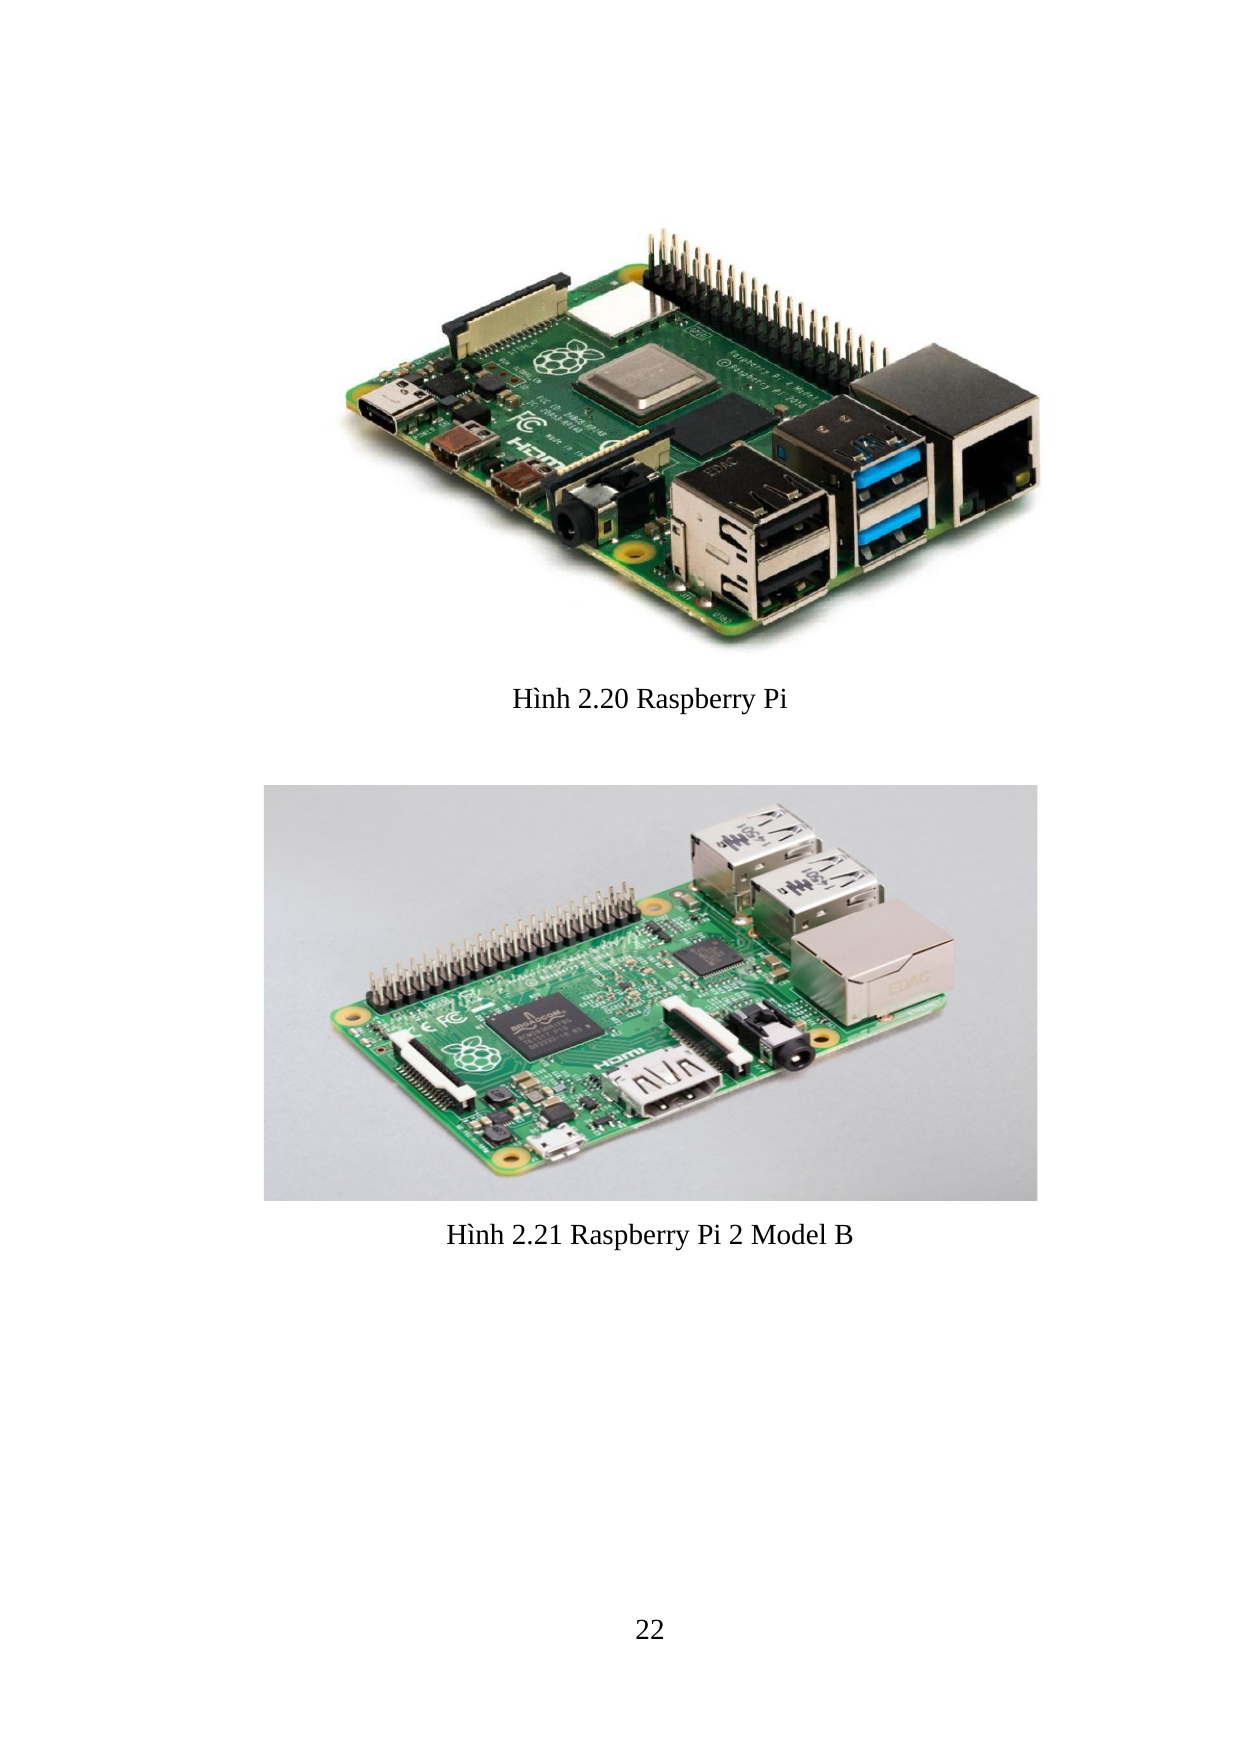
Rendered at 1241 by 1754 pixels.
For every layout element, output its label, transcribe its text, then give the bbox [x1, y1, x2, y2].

picture [326, 218, 1050, 664]
picture [263, 785, 1038, 1201]
